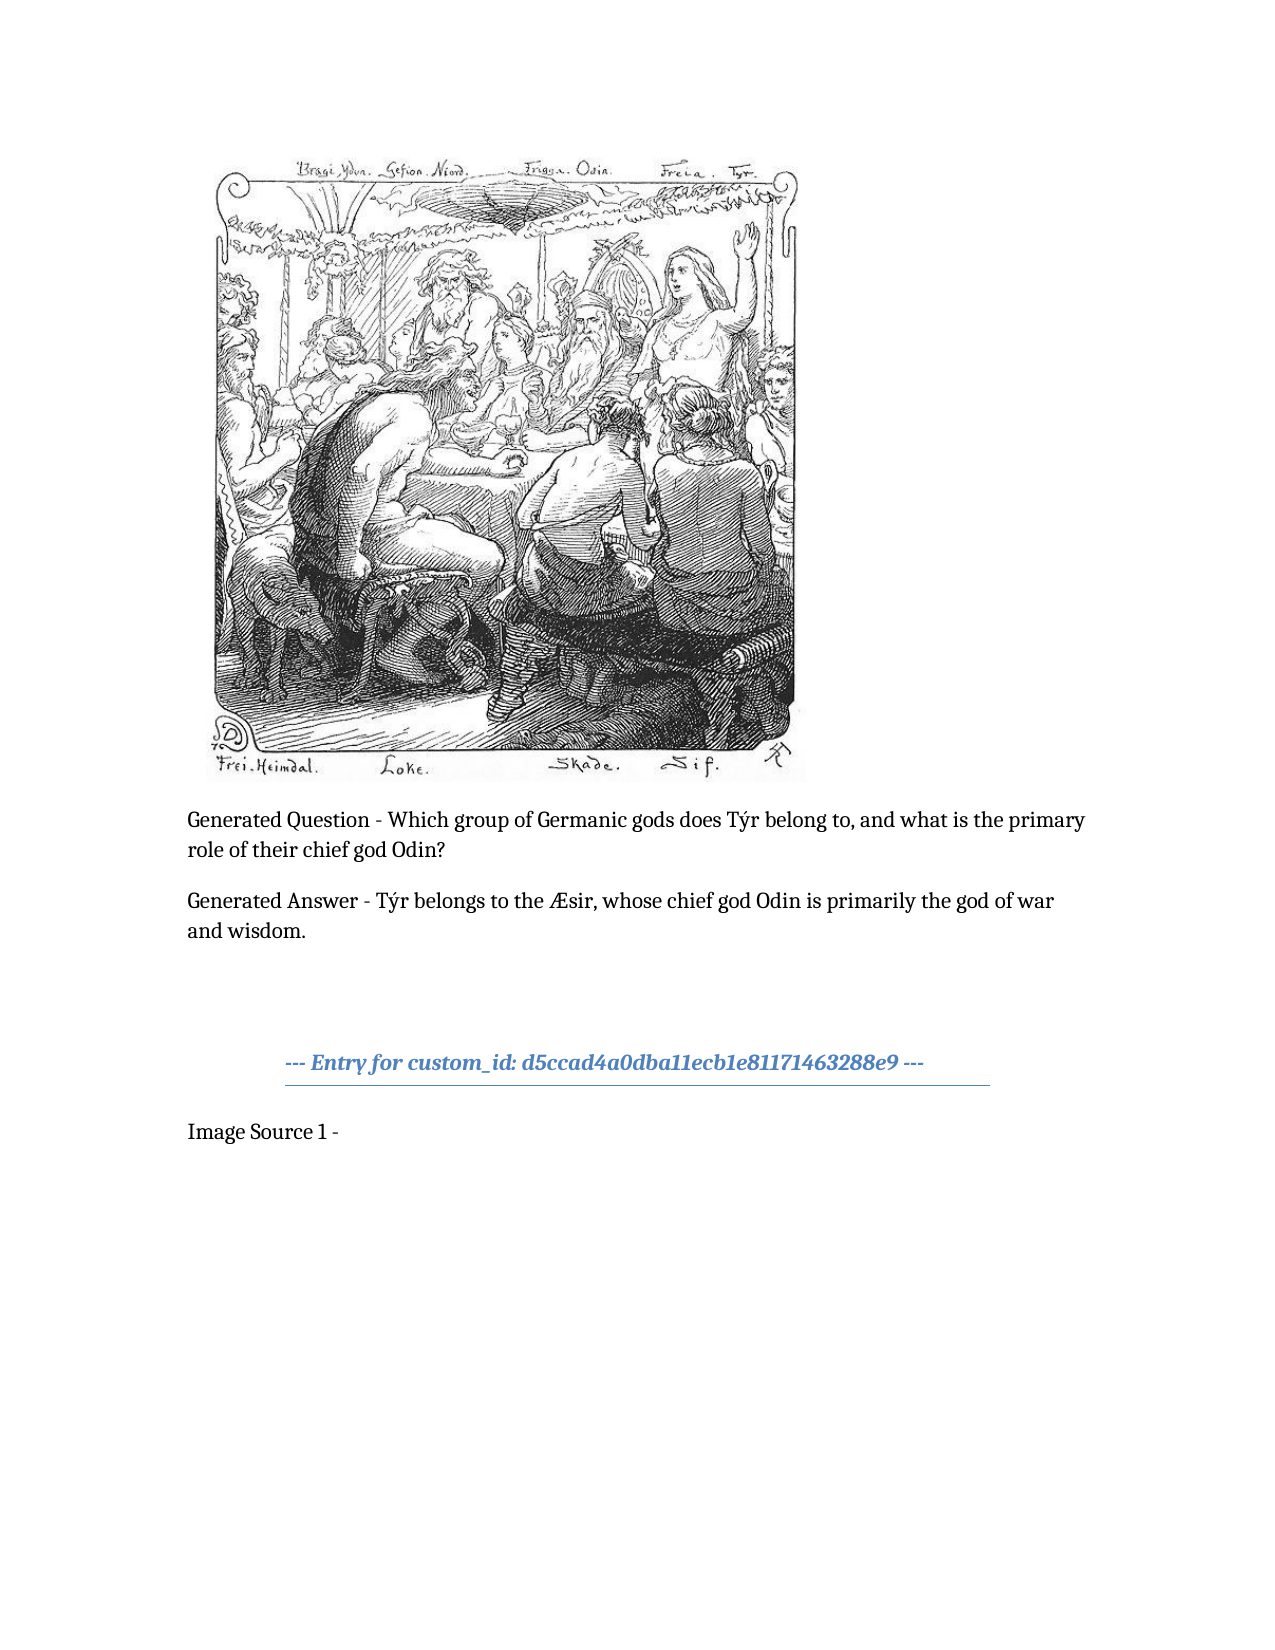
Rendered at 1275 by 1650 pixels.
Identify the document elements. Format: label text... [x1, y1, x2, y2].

text Generated Question - Which group of Germanic gods does Týr belong to, and what is the primary role of their chief god Odin? [187, 806, 1087, 863]
text Generated Answer - Týr belongs to the Æsir, whose chief god Odin is primarily the god of war and wisdom. [187, 888, 1087, 944]
text Image Source 1 - [187, 1119, 1087, 1145]
text --- Entry for custom_id: d5ccad4a0dba11ecb1e81171463288e9 --- [285, 1050, 990, 1085]
picture [206, 150, 807, 782]
